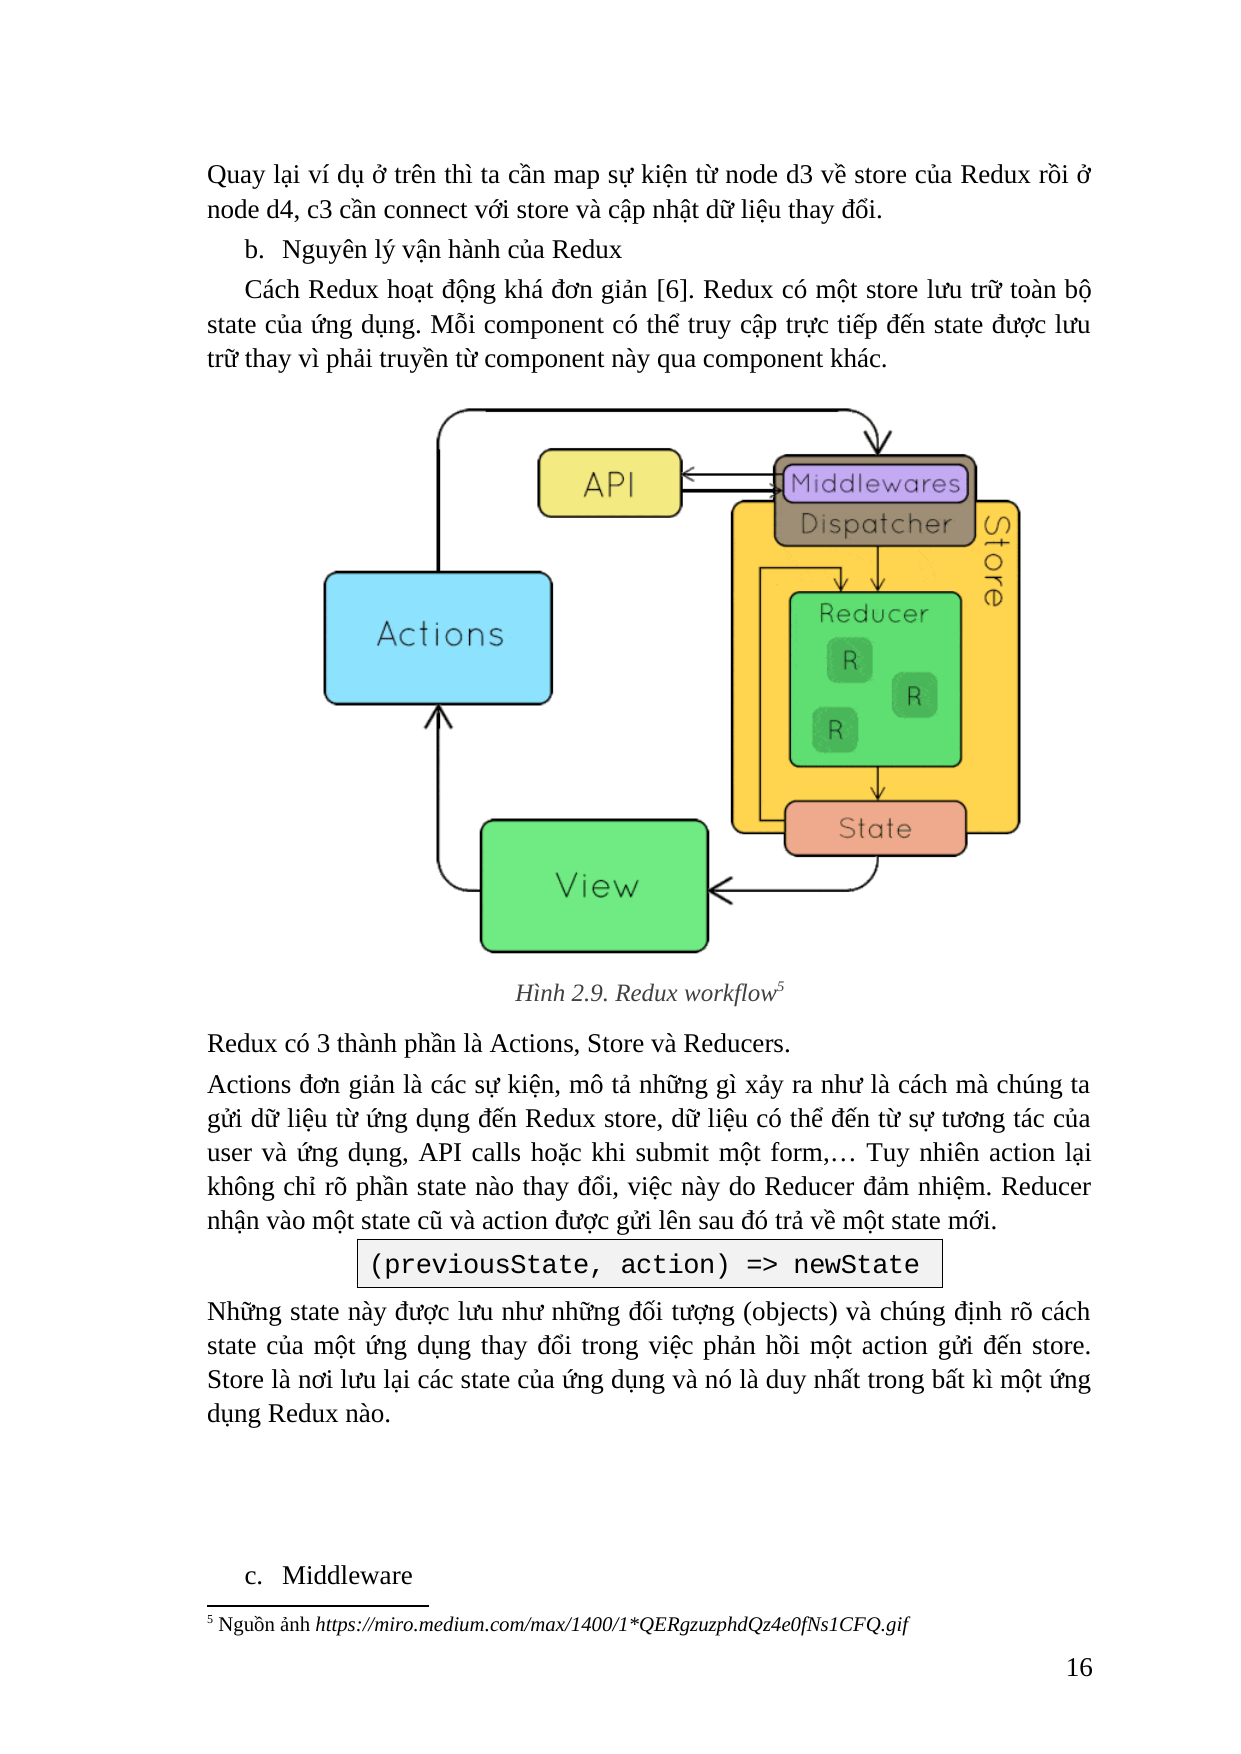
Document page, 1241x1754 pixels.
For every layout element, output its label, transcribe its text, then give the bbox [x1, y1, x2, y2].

list Nguyên lý vận hành của Redux [244, 233, 1092, 264]
picture [278, 382, 1059, 969]
table_header (previousState, action) => newState [358, 1240, 942, 1287]
text Redux có 3 thành phần là Actions, Store và Reducers. [207, 1027, 1092, 1058]
text Actions đơn giản là các sự kiện, mô tả những gì xảy ra như là cách mà chúng ta gửi dữ liệu từ ứng dụng đến Redux store, dữ liệu có thể đến từ sự tương tác của user và ứng dụng, API calls hoặc khi submit một form,… Tuy nhiên action lại không chỉ rõ phần state nào thay đổi, việc này do Reducer đảm nhiệm. Reducer nhận vào một state cũ và action được gửi lên sau đó trả về một state mới. [207, 1068, 1092, 1236]
text Quay lại ví dụ ở trên thì ta cần map sự kiện từ node d3 về store của Redux rồi ở node d4, c3 cần connect với store và cập nhật dữ liệu thay đổi. [207, 158, 1092, 224]
text Những state này được lưu như những đối tượng (objects) và chúng định rõ cách state của một ứng dụng thay đổi trong việc phản hồi một action gửi đến store. Store là nơi lưu lại các state của ứng dụng và nó là duy nhất trong bất kì một ứng dụng Redux nào. [207, 1294, 1092, 1428]
text Cách Redux hoạt động khá đơn giản . Redux có một store lưu trữ toàn bộ state của ứng dụng. Mỗi component có thể truy cập trực tiếp đến state được lưu trữ thay vì phải truyền từ component này qua component khác. [207, 273, 1092, 373]
list Middleware [244, 1559, 1092, 1590]
